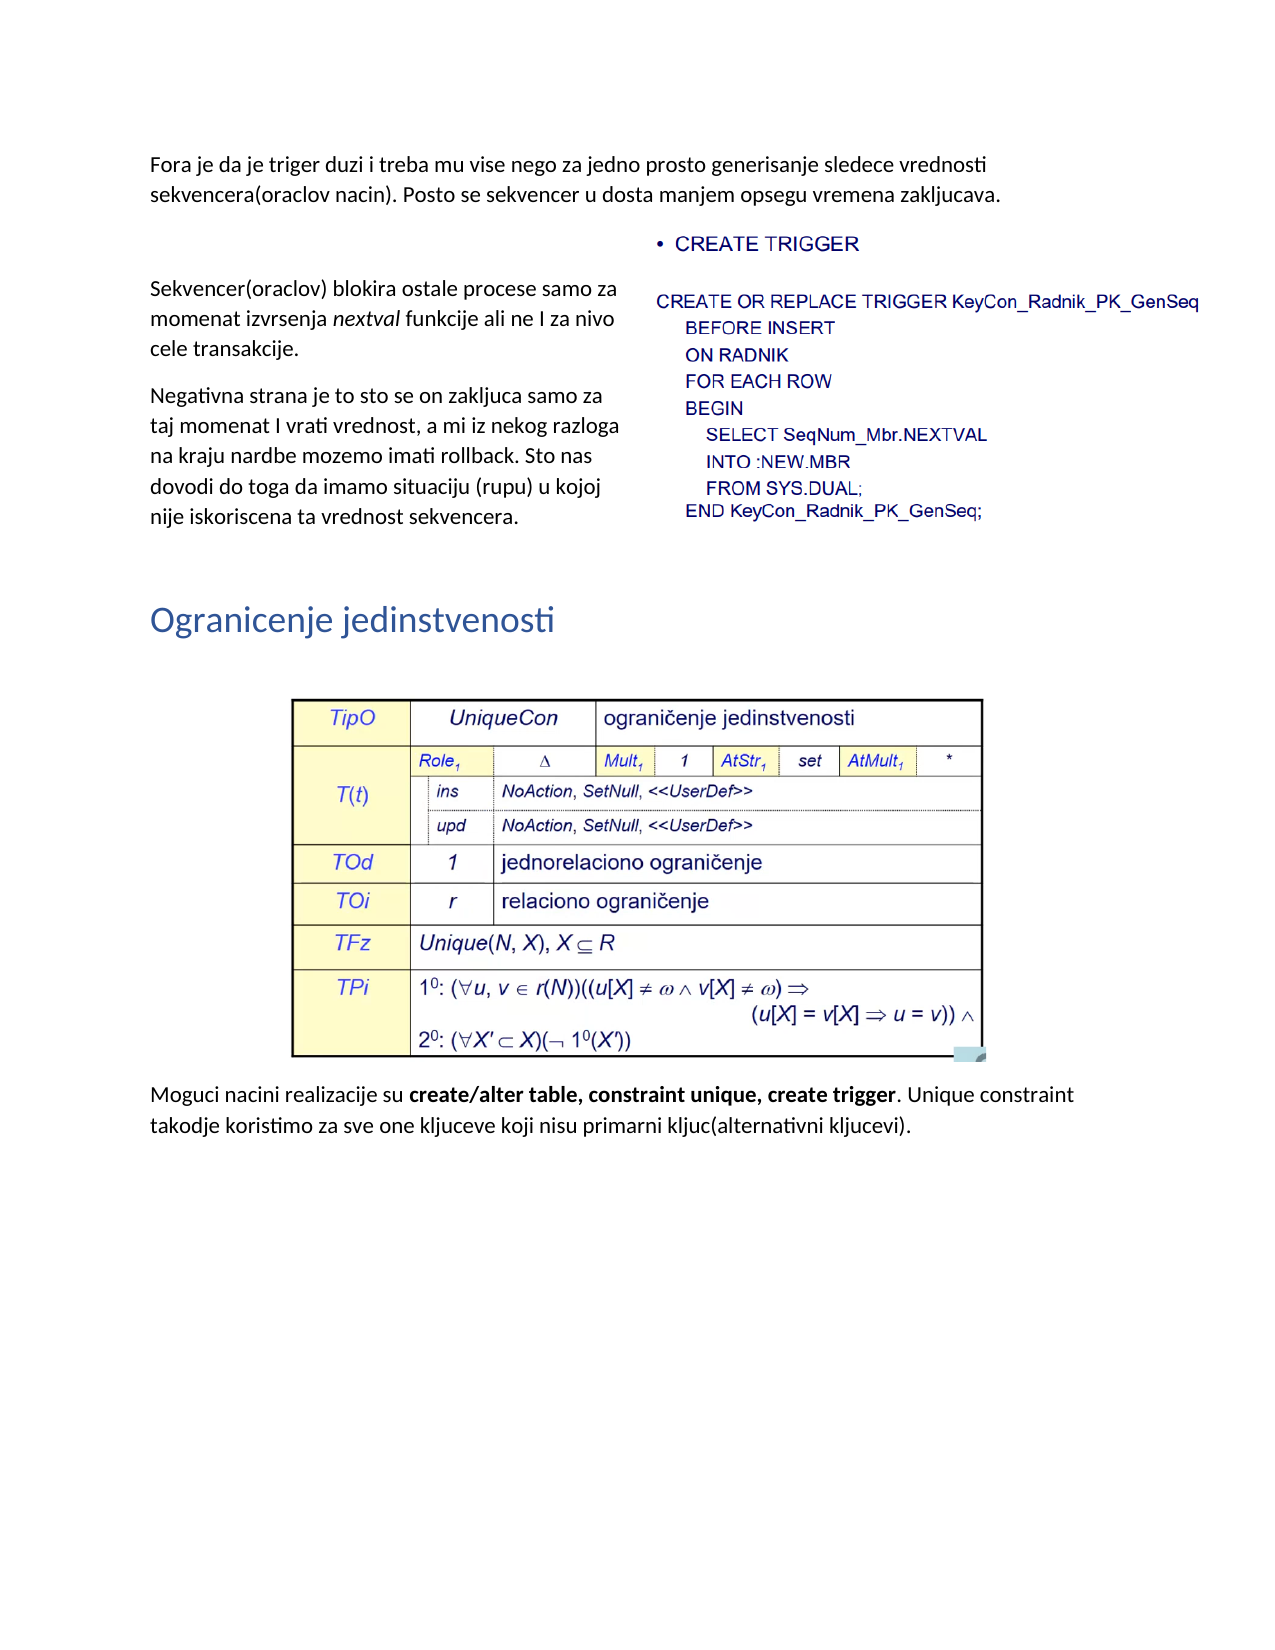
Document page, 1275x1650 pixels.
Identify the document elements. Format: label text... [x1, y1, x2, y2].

picture [288, 692, 987, 1062]
picture [646, 228, 1208, 534]
text Fora je da je triger duzi i treba mu vise nego za jedno prosto generisanje sledece vrednosti sekvencera(oraclov nacin). Posto se sekvencer u dosta manjem opsegu vremena zakljucava. [150, 150, 1125, 208]
text Negativna strana je to sto se on zakljuca samo za taj momenat I vrati vrednost, a mi iz nekog razloga na kraju nardbe mozemo imati rollback. Sto nas dovodi do toga da imamo situaciju (rupu) u kojoj nije iskoriscena ta vrednost sekvencera. [150, 381, 646, 530]
text Sekvencer(oraclov) blokira ostale procese samo za momenat izvrsenja nextval funkcije ali ne I za nivo cele transakcije. [150, 274, 646, 362]
text Moguci nacini realizacije su create/alter table, constraint unique, create trigger. Unique constraint takodje koristimo za sve one kljuceve koji nisu primarni kljuc(alternativni kljucevi). [150, 1081, 1125, 1139]
subtitle Ogranicenje jedinstvenosti [150, 596, 1125, 642]
